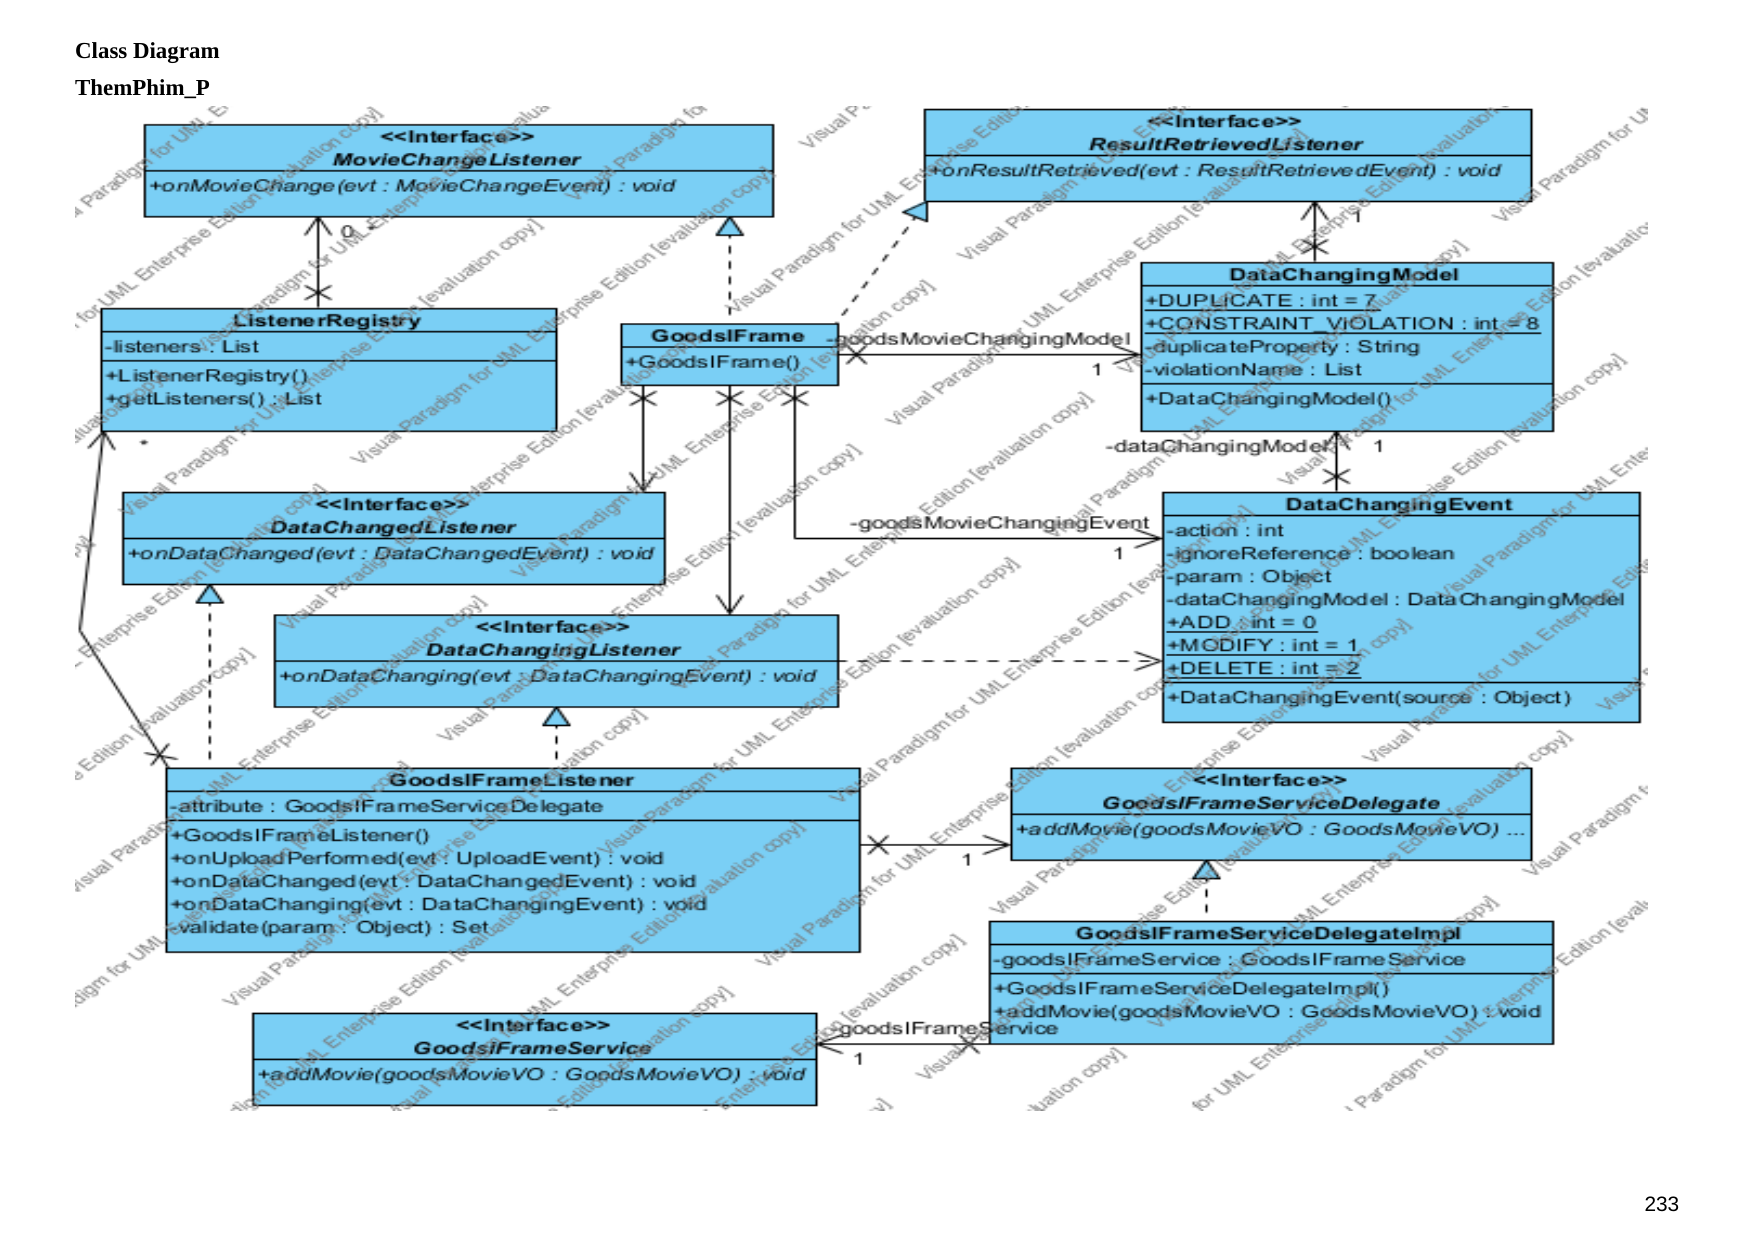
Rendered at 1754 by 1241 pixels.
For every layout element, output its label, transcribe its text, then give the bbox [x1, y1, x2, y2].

subtitle ThemPhim_P [75, 74, 1679, 101]
picture [75, 106, 1648, 1111]
text Class Diagram [75, 37, 1679, 64]
